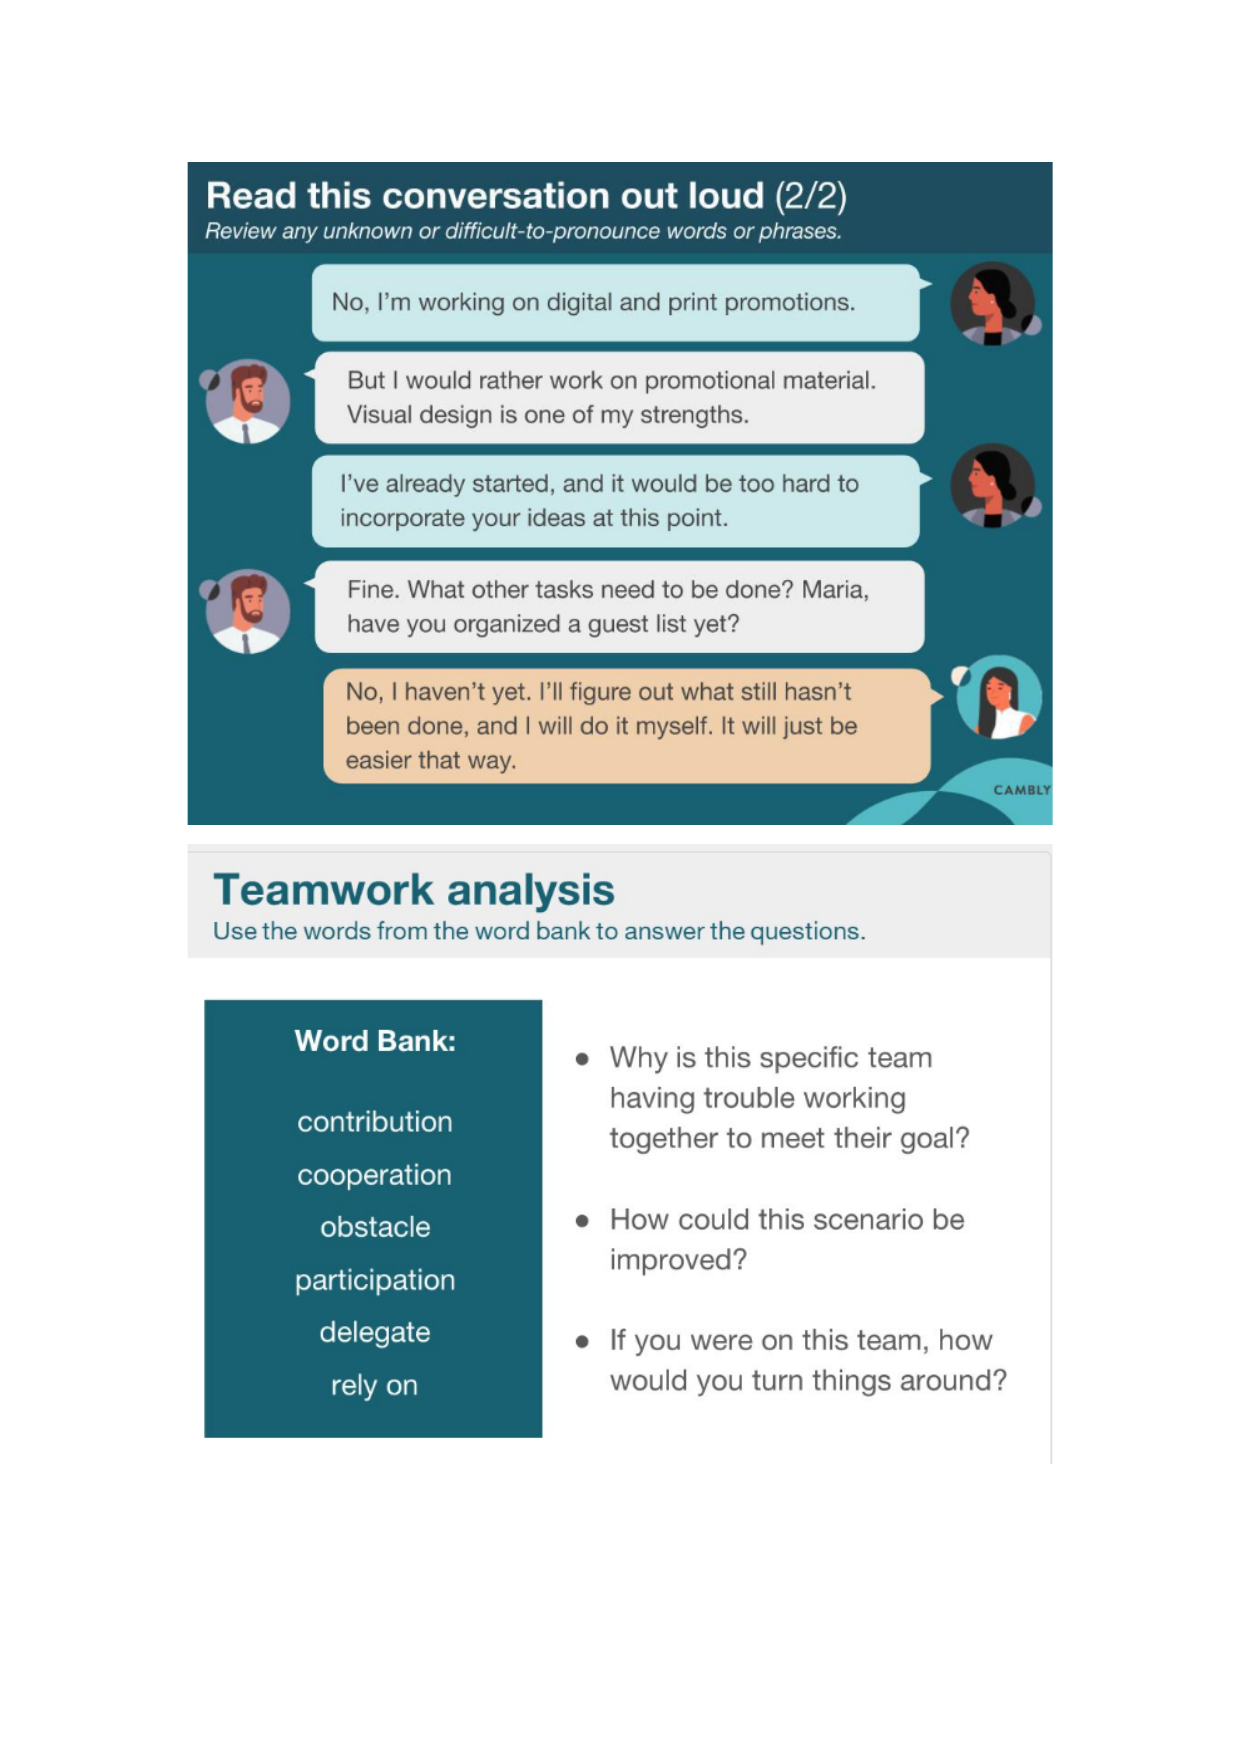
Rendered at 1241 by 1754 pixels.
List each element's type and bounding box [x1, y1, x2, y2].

picture [187, 844, 1053, 1464]
picture [187, 162, 1053, 825]
